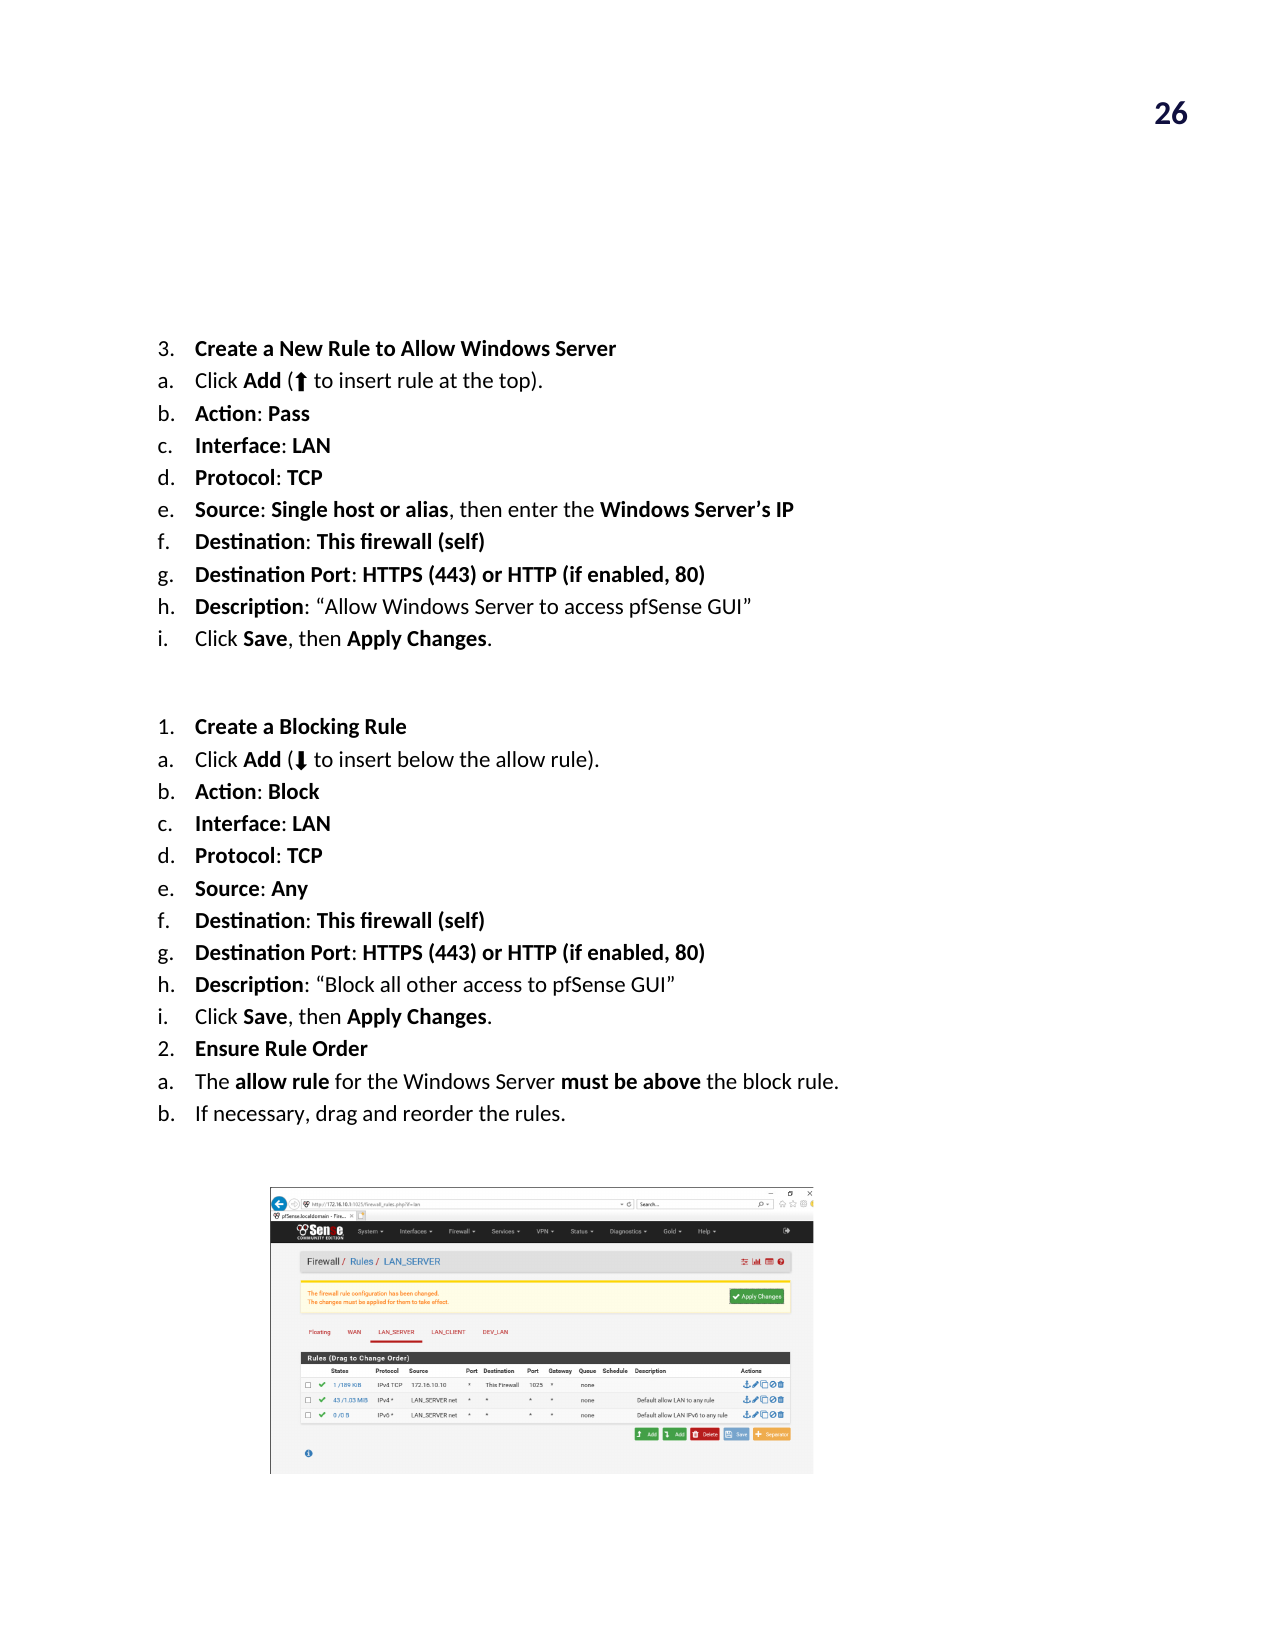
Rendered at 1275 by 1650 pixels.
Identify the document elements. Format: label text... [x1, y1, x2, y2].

list Interface: LAN [157, 809, 1155, 837]
list If necessary, drag and reorder the rules. [157, 1099, 1155, 1127]
list Click Save, then Apply Changes. [157, 624, 1155, 652]
list The allow rule for the Windows Server must be above the block rule. [157, 1067, 1155, 1095]
list Create a Blocking Rule [157, 712, 1155, 740]
list Source: Single host or alias, then enter the Windows Server’s IP [157, 495, 1155, 523]
list Destination: This firewall (self) [157, 906, 1155, 934]
list Ensure Rule Order [157, 1034, 1155, 1063]
list Destination Port: HTTPS (443) or HTTP (if enabled, 80) [157, 560, 1155, 588]
list Source: Any [157, 874, 1155, 902]
list Click Save, then Apply Changes. [157, 1002, 1155, 1030]
list Click Add (⬆ to insert rule at the top). [157, 366, 1155, 394]
list Description: “Allow Windows Server to access pfSense GUI” [157, 592, 1155, 620]
list Create a New Rule to Allow Windows Server [157, 334, 1155, 362]
picture [270, 1187, 814, 1474]
list Interface: LAN [157, 431, 1155, 459]
list Protocol: TCP [157, 463, 1155, 491]
list Click Add (⬇ to insert below the allow rule). [157, 744, 1155, 773]
list Description: “Block all other access to pfSense GUI” [157, 970, 1155, 998]
list Action: Pass [157, 399, 1155, 427]
list Destination: This firewall (self) [157, 527, 1155, 556]
list Destination Port: HTTPS (443) or HTTP (if enabled, 80) [157, 938, 1155, 966]
list Action: Block [157, 777, 1155, 805]
list Protocol: TCP [157, 841, 1155, 869]
